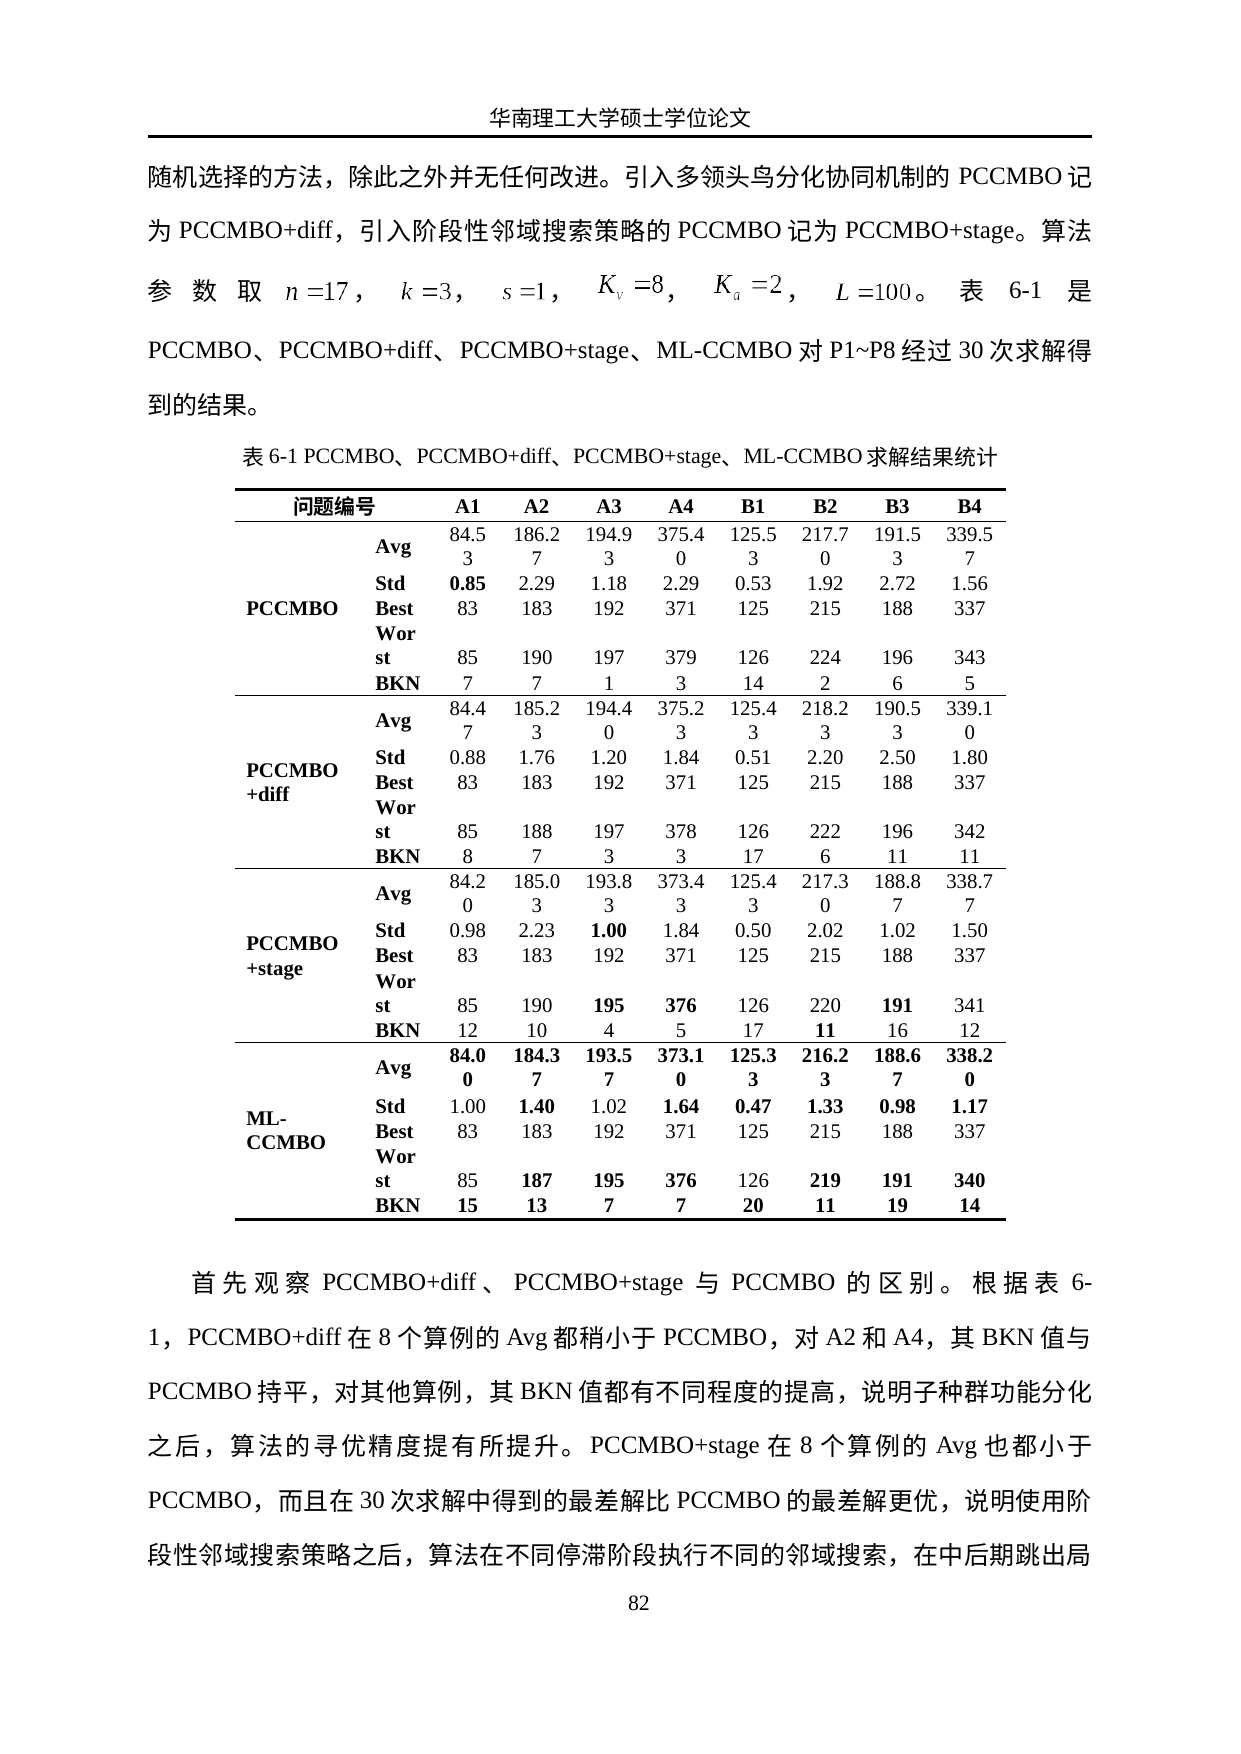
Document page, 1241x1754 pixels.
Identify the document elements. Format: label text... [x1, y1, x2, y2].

table_cell 125 [717, 595, 789, 620]
table_cell 194.93 [573, 522, 645, 570]
table_cell 192 [573, 769, 645, 794]
table_cell 1.00 [573, 917, 645, 942]
table_cell Std [364, 744, 434, 769]
table_cell Std [364, 917, 434, 942]
table_cell 371 [645, 595, 717, 620]
table_cell 337 [933, 943, 1006, 967]
table_header A4 [645, 491, 717, 521]
table_cell 185.23 [500, 696, 573, 744]
table_cell 339.10 [933, 696, 1006, 744]
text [148, 157, 1092, 422]
table_cell 84.00 [435, 1043, 500, 1091]
table_cell 215 [789, 595, 861, 620]
table_cell 193.83 [573, 869, 645, 917]
table_cell 197 [573, 794, 645, 843]
table_cell 373.43 [645, 869, 717, 917]
table_cell 3 [573, 843, 645, 868]
table_cell 10 [500, 1017, 573, 1042]
table_cell Best [364, 595, 434, 620]
table_cell 0.88 [435, 744, 500, 769]
table_cell 3 [645, 843, 717, 868]
table_cell Avg [364, 522, 434, 570]
table_cell 371 [645, 1118, 717, 1143]
table_cell 0.50 [717, 917, 789, 942]
table_cell 17 [717, 1017, 789, 1042]
table_cell 190 [500, 620, 573, 669]
table_cell 192 [573, 943, 645, 967]
table_cell 191.53 [861, 522, 933, 570]
table_cell 12 [435, 1017, 500, 1042]
table_cell 0.98 [435, 917, 500, 942]
table_cell 0.53 [717, 570, 789, 595]
table_cell Avg [364, 869, 434, 917]
table_cell 12 [933, 1017, 1006, 1042]
table_cell 216.23 [789, 1043, 861, 1091]
table_cell 20 [717, 1193, 789, 1217]
table_cell Std [364, 570, 434, 595]
table_cell 2.02 [789, 917, 861, 942]
table_cell Worst [364, 620, 434, 669]
table_cell 125.53 [717, 522, 789, 570]
table_cell 1.64 [645, 1091, 717, 1118]
table_cell 1.80 [933, 744, 1006, 769]
table_cell 224 [789, 620, 861, 669]
table_cell 196 [861, 794, 933, 843]
table_cell 190.53 [861, 696, 933, 744]
table_cell 1.17 [933, 1091, 1006, 1118]
table_cell 371 [645, 769, 717, 794]
table_cell Avg [364, 696, 434, 744]
table_cell 84.53 [435, 522, 500, 570]
table_cell 85 [435, 968, 500, 1017]
table_cell 1.56 [933, 570, 1006, 595]
table_cell 218.23 [789, 696, 861, 744]
table_cell 85 [435, 620, 500, 669]
table_cell Best [364, 1118, 434, 1143]
table_cell PCCMBO +stage [235, 869, 364, 1042]
table_cell 371 [645, 943, 717, 967]
table_cell 83 [435, 769, 500, 794]
table_cell 376 [645, 968, 717, 1017]
table_cell 85 [435, 1143, 500, 1192]
table_cell ML-CCMBO [235, 1043, 364, 1217]
table_cell 188 [861, 1118, 933, 1143]
table_cell 185.03 [500, 869, 573, 917]
table_cell 195 [573, 1143, 645, 1192]
table_cell 188 [861, 943, 933, 967]
table_cell 1.02 [861, 917, 933, 942]
table_cell 125.43 [717, 869, 789, 917]
table_cell 0.85 [435, 570, 500, 595]
table_cell 1.33 [789, 1091, 861, 1118]
table_cell 188.87 [861, 869, 933, 917]
table_cell BKN [364, 1193, 434, 1217]
table_cell 339.57 [933, 522, 1006, 570]
table_cell 1.18 [573, 570, 645, 595]
table_cell 338.20 [933, 1043, 1006, 1091]
table_cell 14 [717, 669, 789, 694]
table_cell 188 [861, 769, 933, 794]
table_cell 16 [861, 1017, 933, 1042]
table_cell 6 [861, 669, 933, 694]
table_cell 7 [645, 1193, 717, 1217]
table_cell 0.98 [861, 1091, 933, 1118]
table_cell 3 [645, 669, 717, 694]
table_cell 1.84 [645, 917, 717, 942]
table_cell 7 [500, 669, 573, 694]
table_cell Best [364, 769, 434, 794]
table_cell 215 [789, 943, 861, 967]
table_cell 11 [789, 1017, 861, 1042]
table_cell Worst [364, 794, 434, 843]
table_cell 195 [573, 968, 645, 1017]
table_header 问题编号 [235, 491, 434, 521]
table_cell 191 [861, 968, 933, 1017]
table_cell 1.76 [500, 744, 573, 769]
table_cell 125 [717, 943, 789, 967]
table_cell 188 [500, 794, 573, 843]
table_cell 196 [861, 620, 933, 669]
table_cell 2 [789, 669, 861, 694]
table_cell 191 [861, 1143, 933, 1192]
table_cell 4 [573, 1017, 645, 1042]
table_cell 188.67 [861, 1043, 933, 1091]
table_cell Avg [364, 1043, 434, 1091]
table_header A1 [435, 491, 500, 521]
text 表6-1 PCCMBO、PCCMBO+diff、PCCMBO+stage、ML-CCMBO求解结果统计 [148, 440, 1092, 472]
table_cell 125.43 [717, 696, 789, 744]
table_cell Std [364, 1091, 434, 1118]
table_cell 7 [500, 843, 573, 868]
table_cell 84.20 [435, 869, 500, 917]
table_cell 7 [573, 1193, 645, 1217]
table_cell 2.20 [789, 744, 861, 769]
table_header B2 [789, 491, 861, 521]
table_cell 126 [717, 1143, 789, 1192]
table_cell 2.72 [861, 570, 933, 595]
table_cell 376 [645, 1143, 717, 1192]
table_cell 13 [500, 1193, 573, 1217]
table_cell 17 [717, 843, 789, 868]
table_header B1 [717, 491, 789, 521]
table_cell 1.00 [435, 1091, 500, 1118]
table_cell Worst [364, 968, 434, 1017]
table_cell 379 [645, 620, 717, 669]
table_cell 1.40 [500, 1091, 573, 1118]
table_cell 5 [645, 1017, 717, 1042]
table_cell 83 [435, 943, 500, 967]
table_cell 184.37 [500, 1043, 573, 1091]
table_cell 188 [861, 595, 933, 620]
table_cell 85 [435, 794, 500, 843]
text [148, 1264, 1092, 1572]
table_cell 375.40 [645, 522, 717, 570]
table_header B3 [861, 491, 933, 521]
table_header B4 [933, 491, 1006, 521]
table_cell 183 [500, 595, 573, 620]
table_cell 126 [717, 968, 789, 1017]
table_cell 125 [717, 1118, 789, 1143]
table_cell 183 [500, 1118, 573, 1143]
table_cell 219 [789, 1143, 861, 1192]
table_cell 343 [933, 620, 1006, 669]
table_cell 337 [933, 769, 1006, 794]
table_cell 1.02 [573, 1091, 645, 1118]
table_cell 19 [861, 1193, 933, 1217]
table_cell 197 [573, 620, 645, 669]
table_cell 193.57 [573, 1043, 645, 1091]
table_cell 215 [789, 1118, 861, 1143]
table_cell 342 [933, 794, 1006, 843]
table_header A3 [573, 491, 645, 521]
table_cell 1.50 [933, 917, 1006, 942]
table_cell 338.77 [933, 869, 1006, 917]
table_cell 220 [789, 968, 861, 1017]
table_cell 0.47 [717, 1091, 789, 1118]
table_cell 190 [500, 968, 573, 1017]
table_header A2 [500, 491, 573, 521]
table_cell 1.84 [645, 744, 717, 769]
table_cell 126 [717, 794, 789, 843]
table_cell Worst [364, 1143, 434, 1192]
table_cell BKN [364, 1017, 434, 1042]
table_cell 375.23 [645, 696, 717, 744]
table_cell 126 [717, 620, 789, 669]
table_cell 215 [789, 769, 861, 794]
table_cell 83 [435, 1118, 500, 1143]
table_cell 83 [435, 595, 500, 620]
table_cell 0.51 [717, 744, 789, 769]
table_cell 125 [717, 769, 789, 794]
table_cell 217.30 [789, 869, 861, 917]
table_cell PCCMBO [235, 522, 364, 694]
table_cell 2.50 [861, 744, 933, 769]
table_cell 341 [933, 968, 1006, 1017]
table_cell 183 [500, 769, 573, 794]
table_cell 192 [573, 1118, 645, 1143]
table_cell 6 [789, 843, 861, 868]
table_cell 5 [933, 669, 1006, 694]
table_cell 11 [789, 1193, 861, 1217]
table_cell BKN [364, 669, 434, 694]
table_cell 8 [435, 843, 500, 868]
table_cell 186.27 [500, 522, 573, 570]
table_cell 378 [645, 794, 717, 843]
table_cell 11 [861, 843, 933, 868]
table_cell 337 [933, 595, 1006, 620]
table_cell 1.92 [789, 570, 861, 595]
table_cell 337 [933, 1118, 1006, 1143]
table_cell 340 [933, 1143, 1006, 1192]
table_cell 2.29 [500, 570, 573, 595]
table_cell 14 [933, 1193, 1006, 1217]
table_cell 1.20 [573, 744, 645, 769]
table_cell 1 [573, 669, 645, 694]
table_cell Best [364, 943, 434, 967]
table_cell 187 [500, 1143, 573, 1192]
table_cell 194.40 [573, 696, 645, 744]
table_cell 15 [435, 1193, 500, 1217]
table_cell 84.47 [435, 696, 500, 744]
table_cell PCCMBO +diff [235, 696, 364, 868]
table_cell 125.33 [717, 1043, 789, 1091]
table_cell 11 [933, 843, 1006, 868]
table_cell 192 [573, 595, 645, 620]
table_cell 183 [500, 943, 573, 967]
table_cell 222 [789, 794, 861, 843]
table_cell 217.70 [789, 522, 861, 570]
table_cell 373.10 [645, 1043, 717, 1091]
table_cell 2.23 [500, 917, 573, 942]
table_cell 7 [435, 669, 500, 694]
table_cell BKN [364, 843, 434, 868]
table_cell 2.29 [645, 570, 717, 595]
